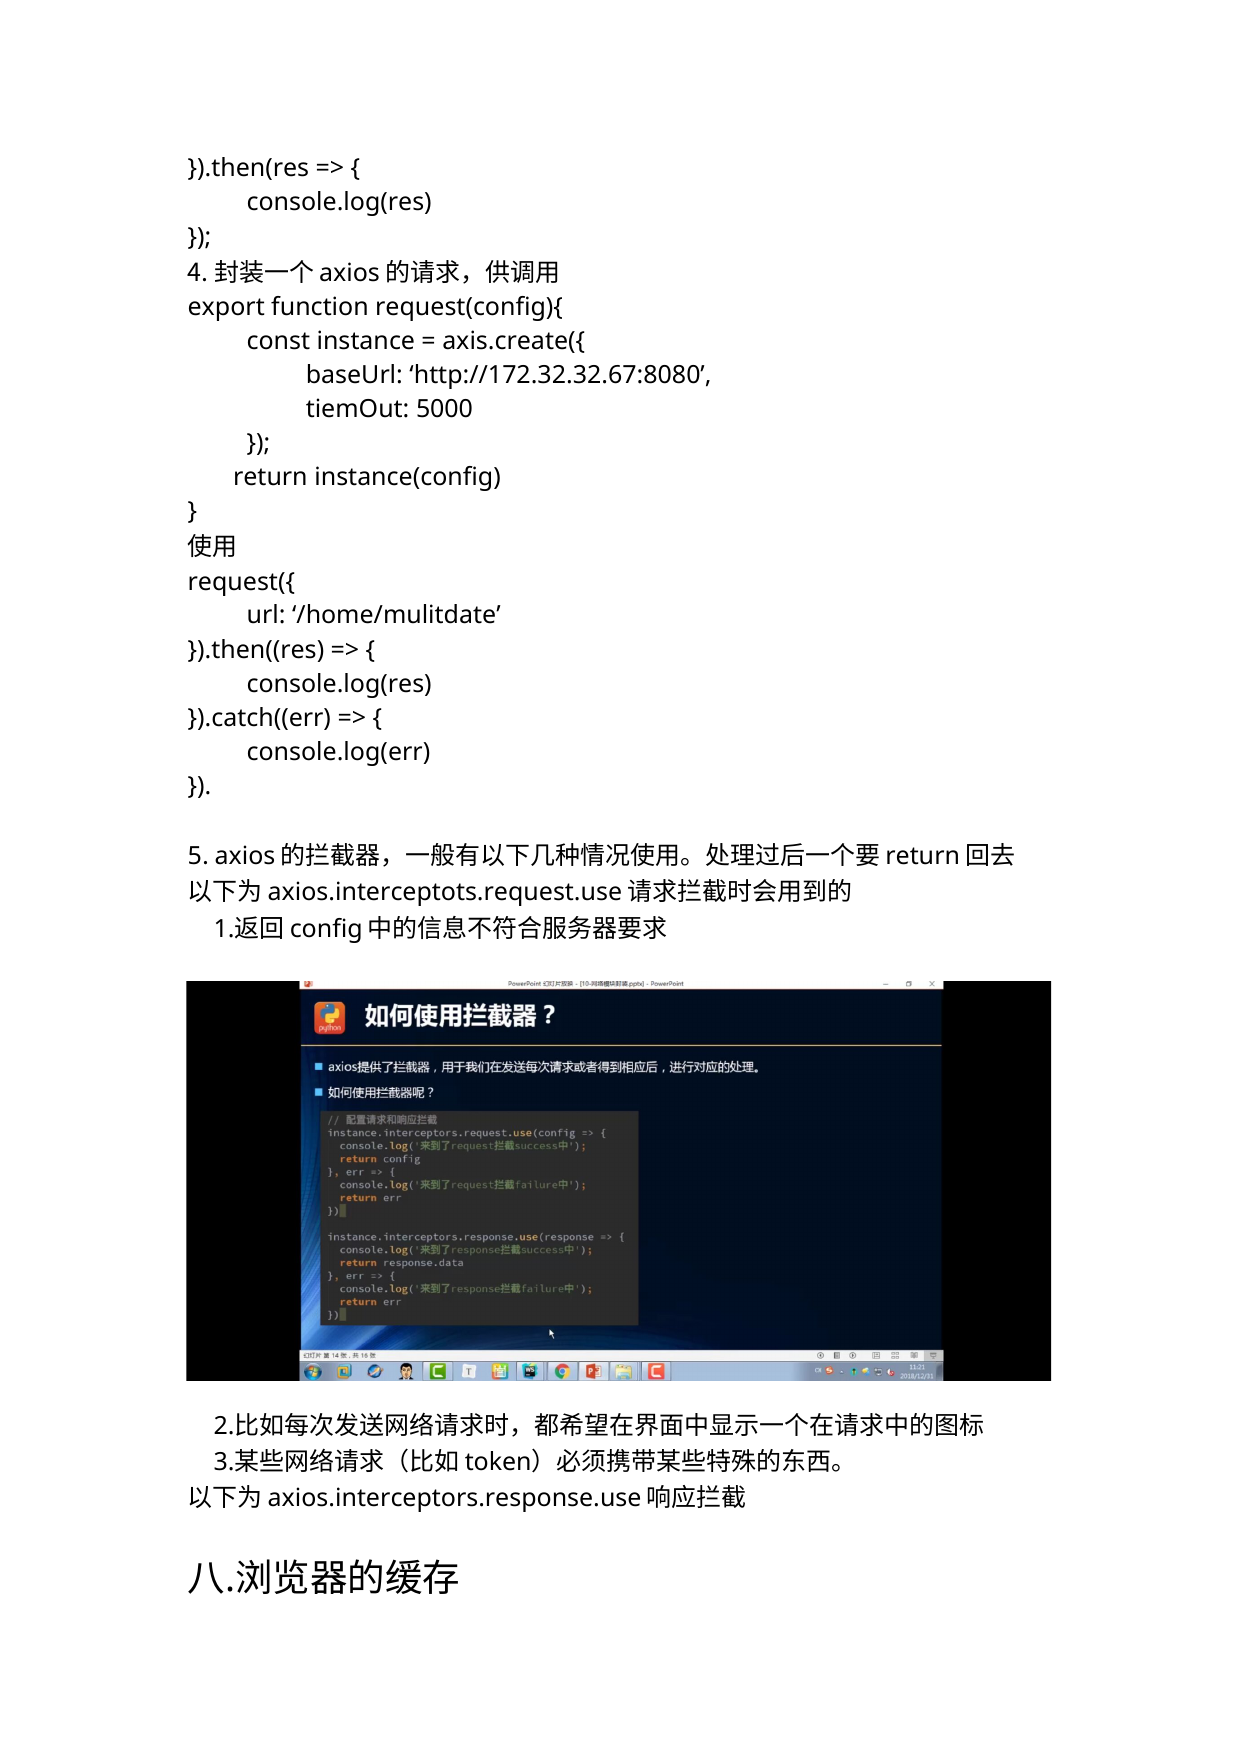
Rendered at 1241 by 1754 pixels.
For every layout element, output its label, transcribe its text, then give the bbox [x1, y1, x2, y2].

text request({ url: ‘/home/mulitdate’ }).then((res) => { console.log(res) }).catch((err) => { console.log(err) }). [187, 563, 1053, 802]
text 3.某些网络请求（比如token）必须携带某些特殊的东西。 [187, 1442, 1053, 1478]
text tiemOut: 5000 }); return instance(config) } [187, 391, 1053, 527]
text 使用 [187, 527, 1053, 563]
text 4. 封装一个axios的请求，供调用 [187, 252, 1053, 288]
picture [186, 981, 1052, 1381]
text export function request(config){ const instance = axis.create({ baseUrl: ‘http://172.32.32.67:8080’, [187, 288, 1053, 391]
text 以下为axios.interceptors.response.use响应拦截 [187, 1478, 1053, 1514]
text 八.浏览器的缓存 [187, 1548, 1053, 1603]
text 5. axios的拦截器，一般有以下几种情况使用。处理过后一个要return回去 [187, 836, 1053, 872]
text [187, 150, 1053, 252]
text 1.返回config中的信息不符合服务器要求 [187, 908, 1053, 944]
text 以下为axios.interceptots.request.use请求拦截时会用到的 [187, 872, 1053, 908]
